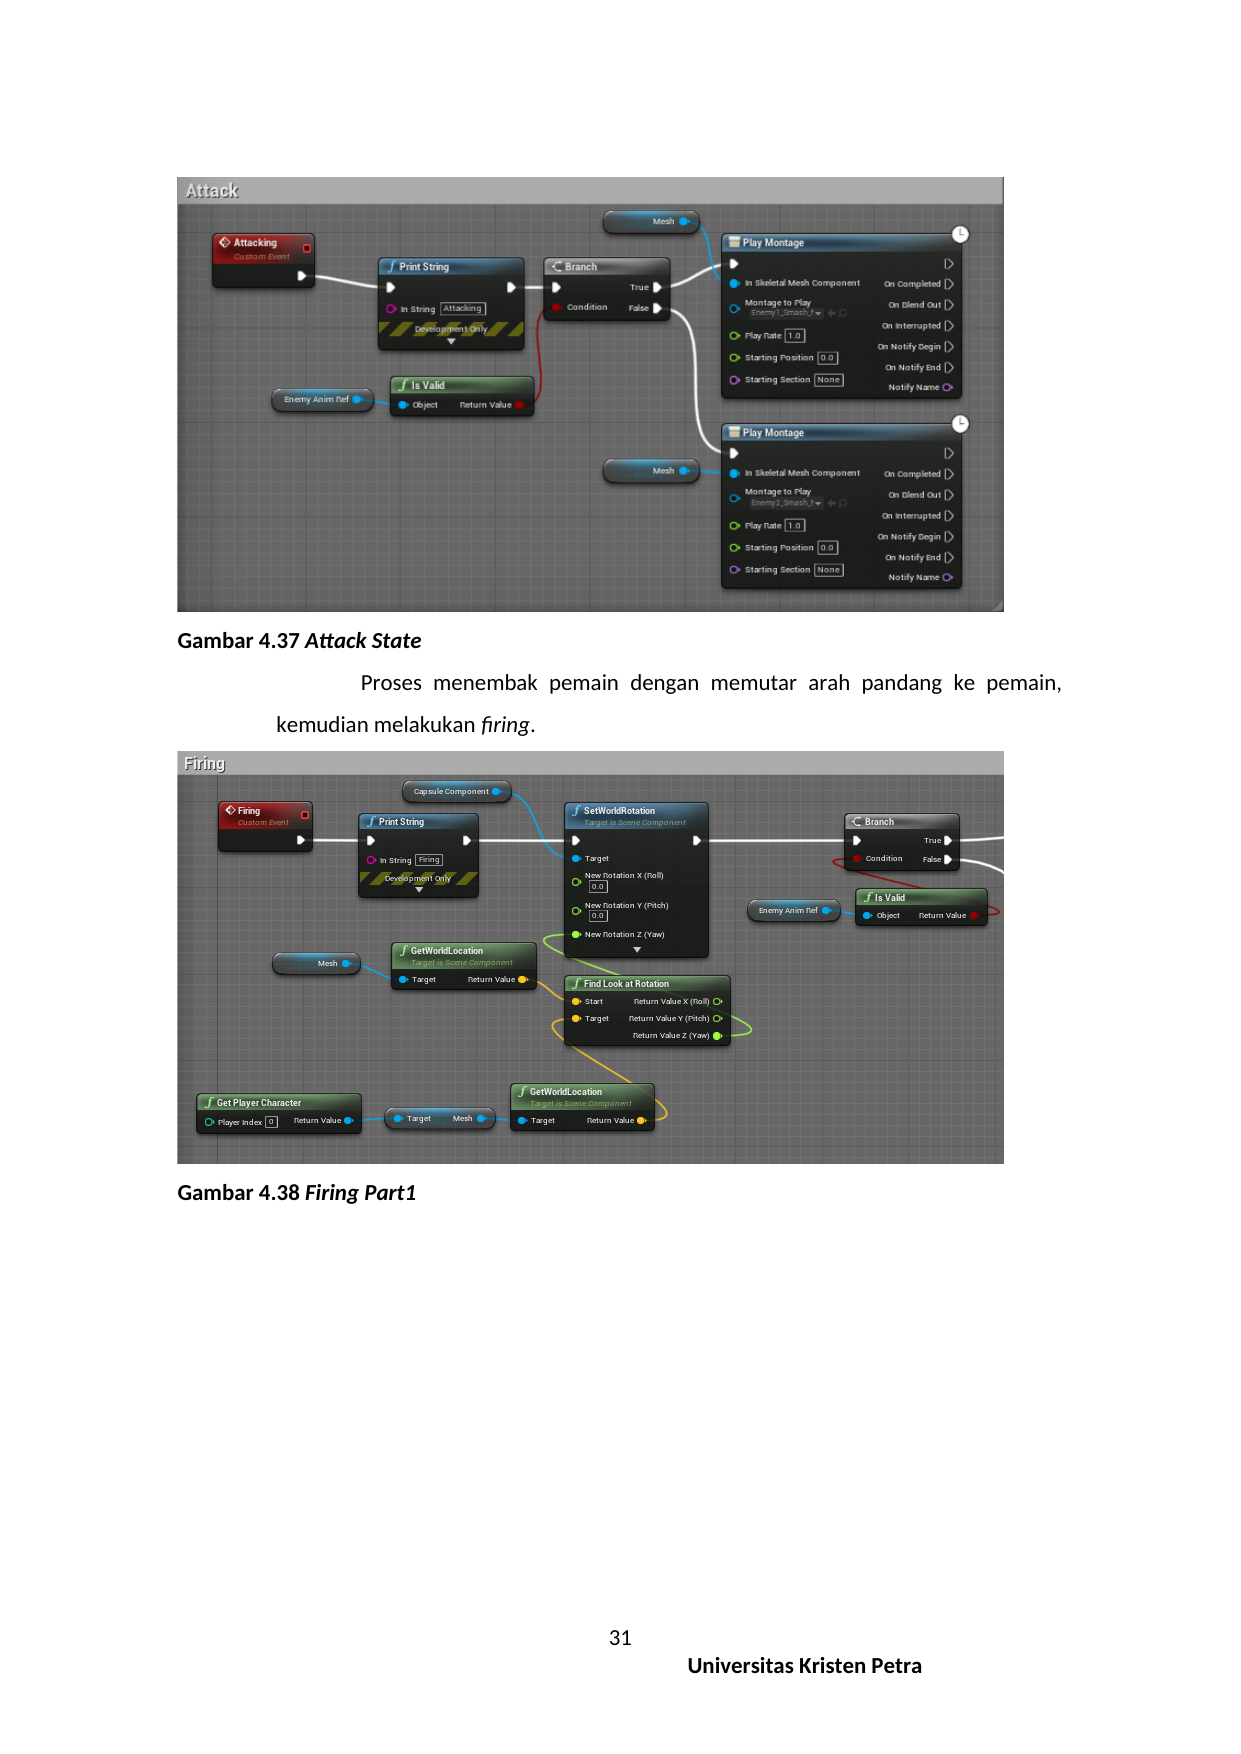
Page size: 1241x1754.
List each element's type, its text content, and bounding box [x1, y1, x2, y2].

picture [177, 177, 1004, 612]
text Proses menembak pemain dengan memutar arah pandang ke pemain, kemudian melakukan firing. [276, 668, 1063, 738]
picture [177, 751, 1004, 1164]
